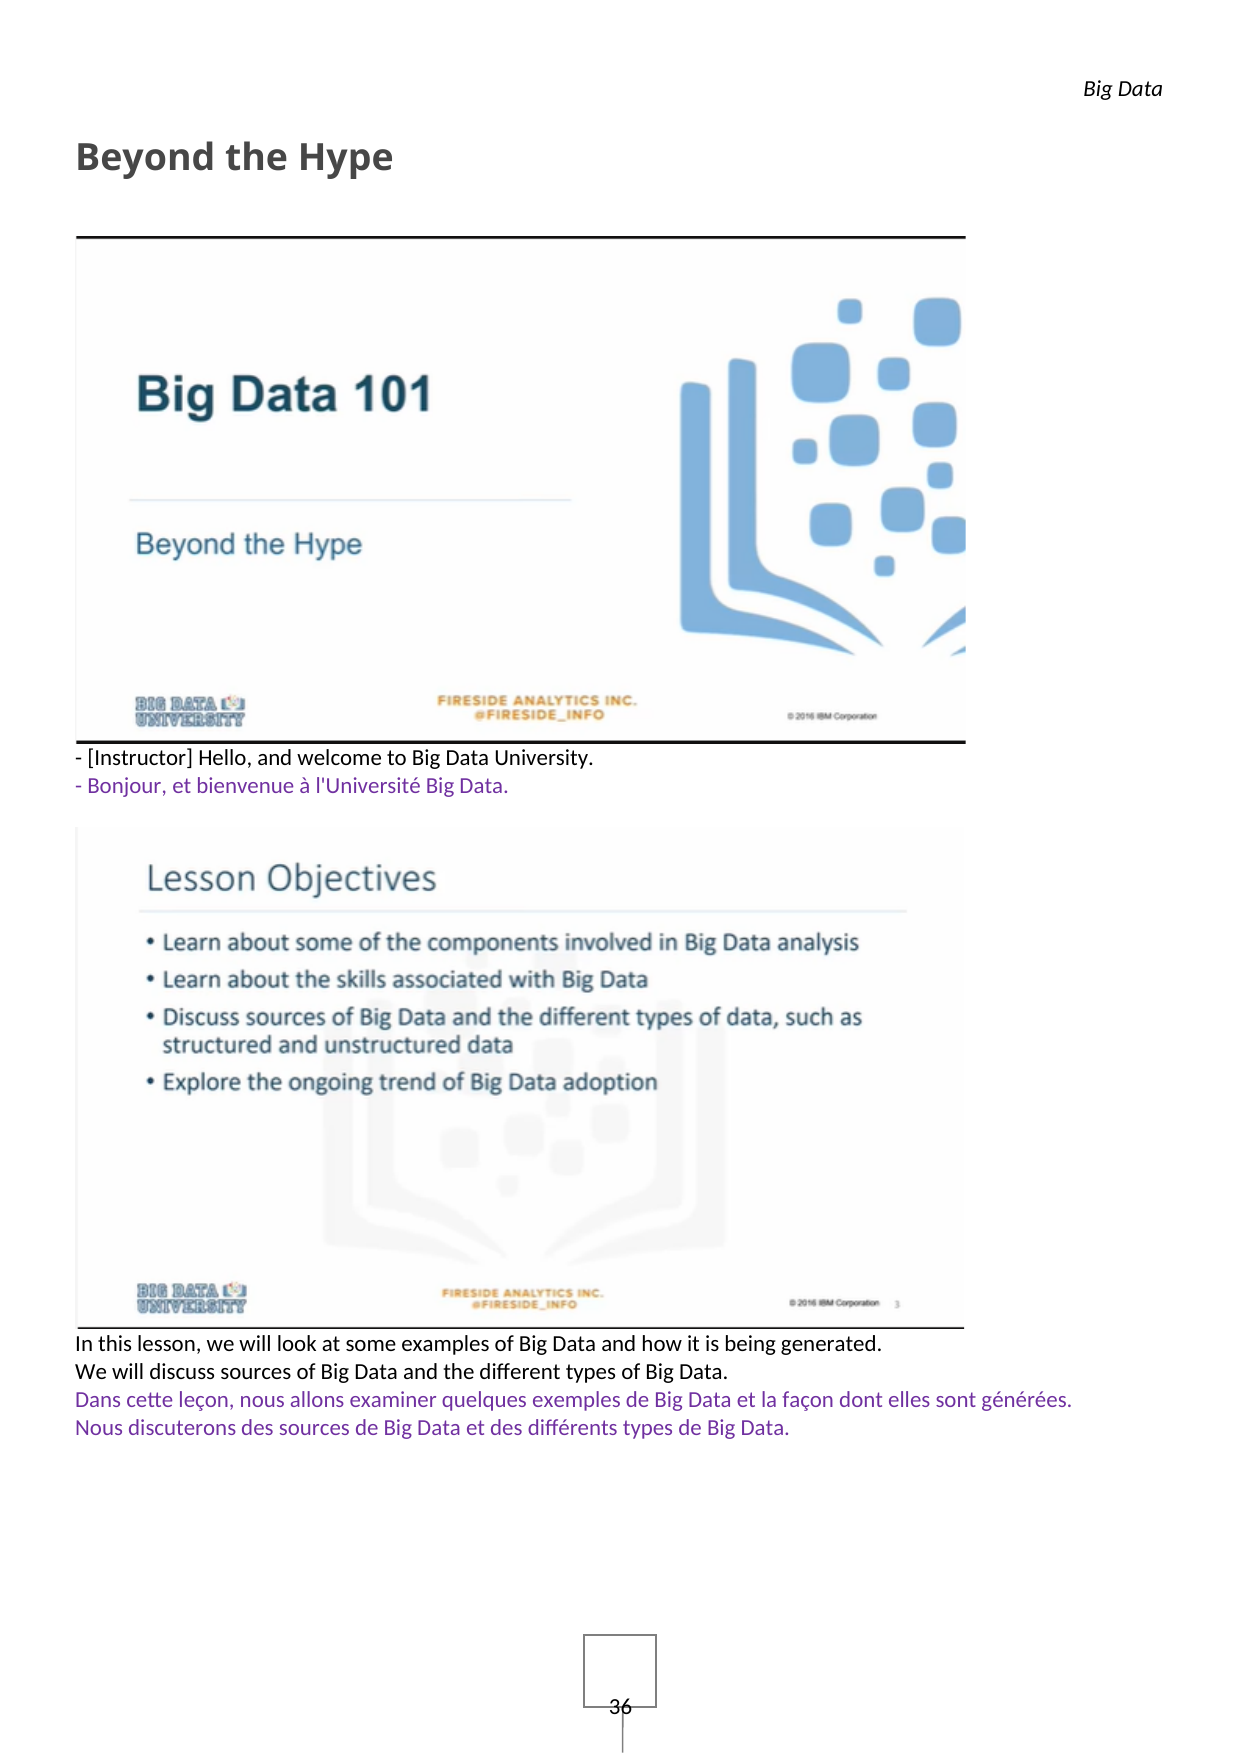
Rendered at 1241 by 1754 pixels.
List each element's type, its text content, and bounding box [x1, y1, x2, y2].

text Nous discuterons des sources de Big Data et des différents types de Big Data. [75, 1413, 1165, 1441]
text In this lesson, we will look at some examples of Big Data and how it is being generated. [75, 1329, 1165, 1357]
subtitle Beyond the Hype [75, 130, 1165, 181]
text - [Instructor] Hello, and welcome to Big Data University. [75, 743, 1165, 771]
text Dans cette leçon, nous allons examiner quelques exemples de Big Data et la façon dont elles sont générées. [75, 1385, 1165, 1413]
picture [75, 827, 965, 1329]
text We will discuss sources of Big Data and the different types of Big Data. [75, 1357, 1165, 1385]
text - Bonjour, et bienvenue à l'Université Big Data. [75, 771, 1165, 799]
picture [75, 236, 966, 744]
